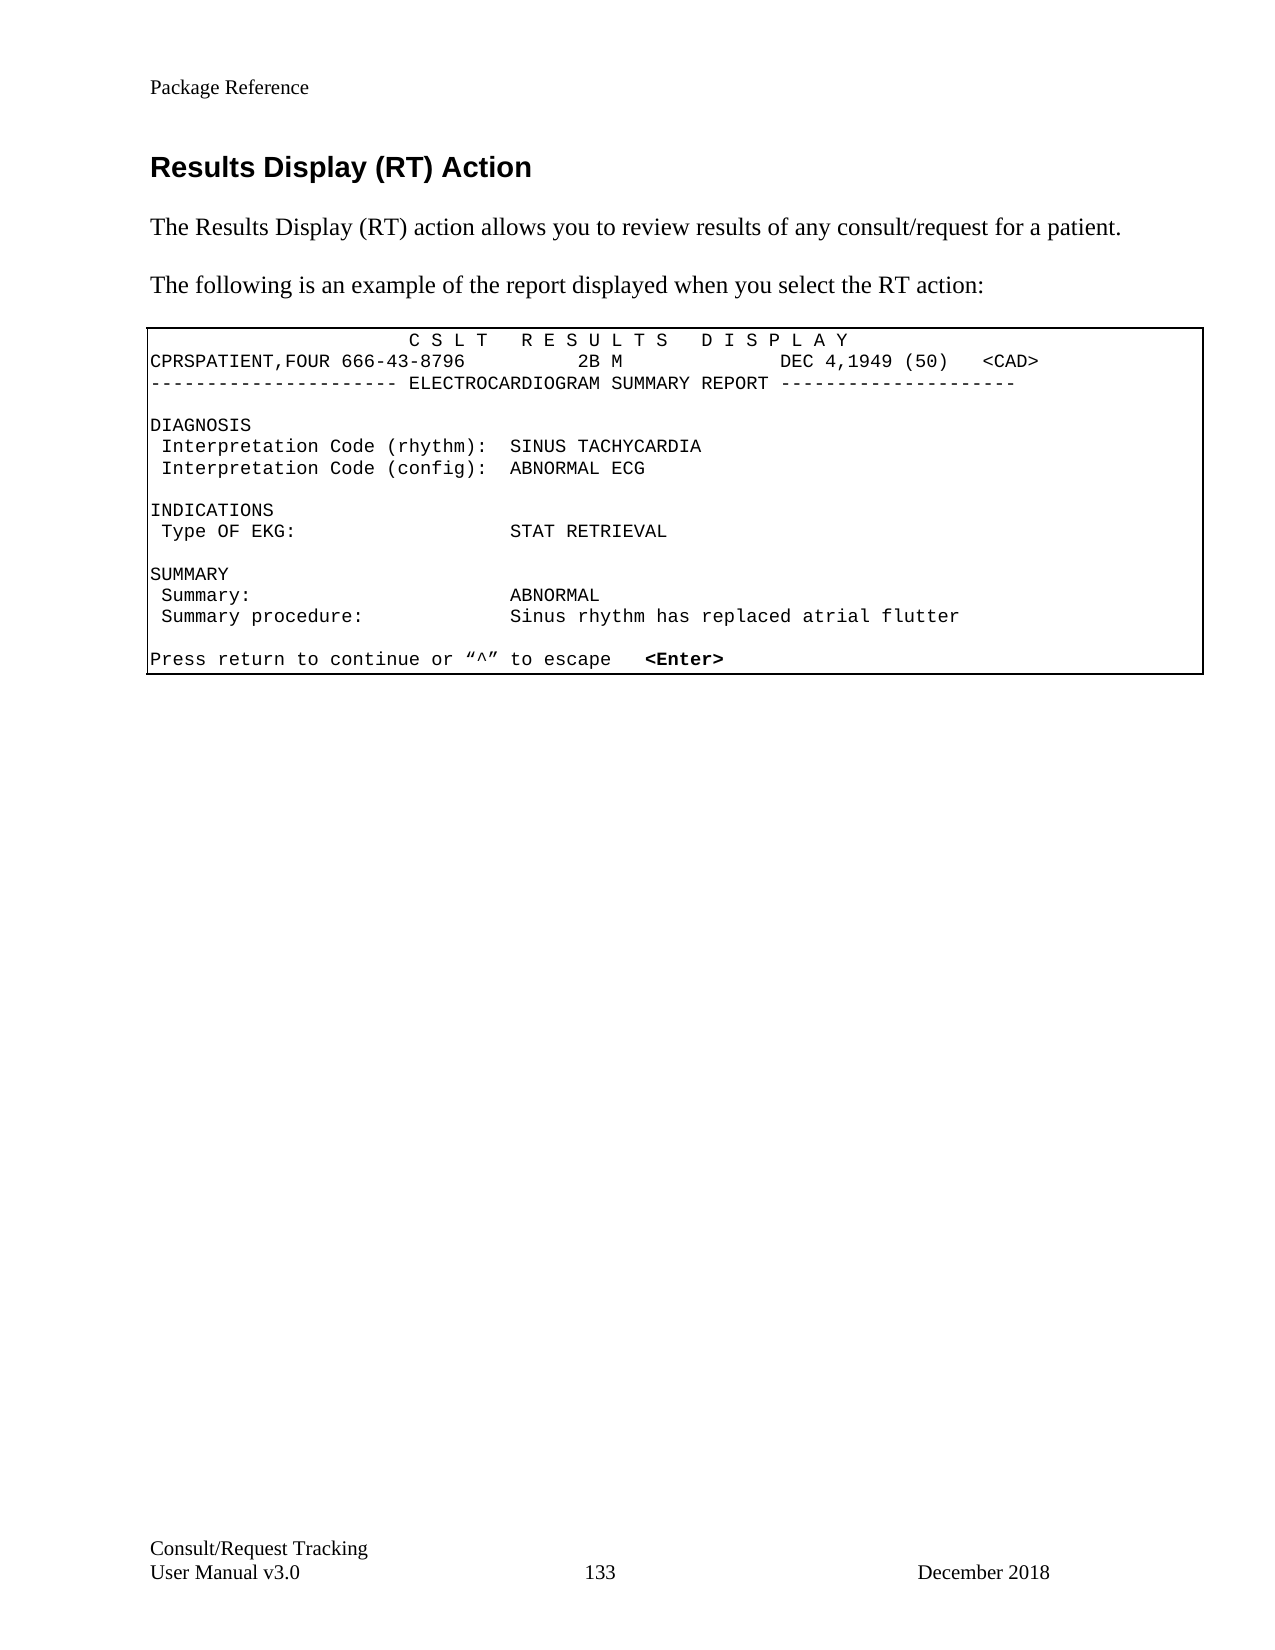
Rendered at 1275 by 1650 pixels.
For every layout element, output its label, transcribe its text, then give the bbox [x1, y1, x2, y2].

text DIAGNOSIS [148, 412, 1202, 433]
text Interpretation Code (rhythm): SINUS TACHYCARDIA [148, 433, 1202, 455]
text C S L T R E S U L T S D I S P L A Y [148, 329, 1202, 348]
text Summary: ABNORMAL [148, 582, 1202, 603]
text Type OF EKG: STAT RETRIEVAL [148, 518, 1202, 543]
subtitle Results Display (RT) Action [150, 150, 1125, 183]
text INDICATIONS [148, 497, 1202, 518]
text SUMMARY [148, 561, 1202, 582]
text The Results Display (RT) action allows you to review results of any consult/request for a patient. [150, 212, 1125, 241]
text Interpretation Code (config): ABNORMAL ECG [148, 455, 1202, 480]
text ---------------------- ELECTROCARDIOGRAM SUMMARY REPORT --------------------- [148, 370, 1202, 395]
text Summary procedure: Sinus rhythm has replaced atrial flutter [148, 603, 1202, 628]
text Press return to continue or “^” to escape <Enter> [148, 646, 1202, 673]
text The following is an example of the report displayed when you select the RT action: [150, 270, 1125, 298]
text CPRSPATIENT,FOUR 666-43-8796 2B M DEC 4,1949 (50) <CAD> [148, 348, 1202, 370]
